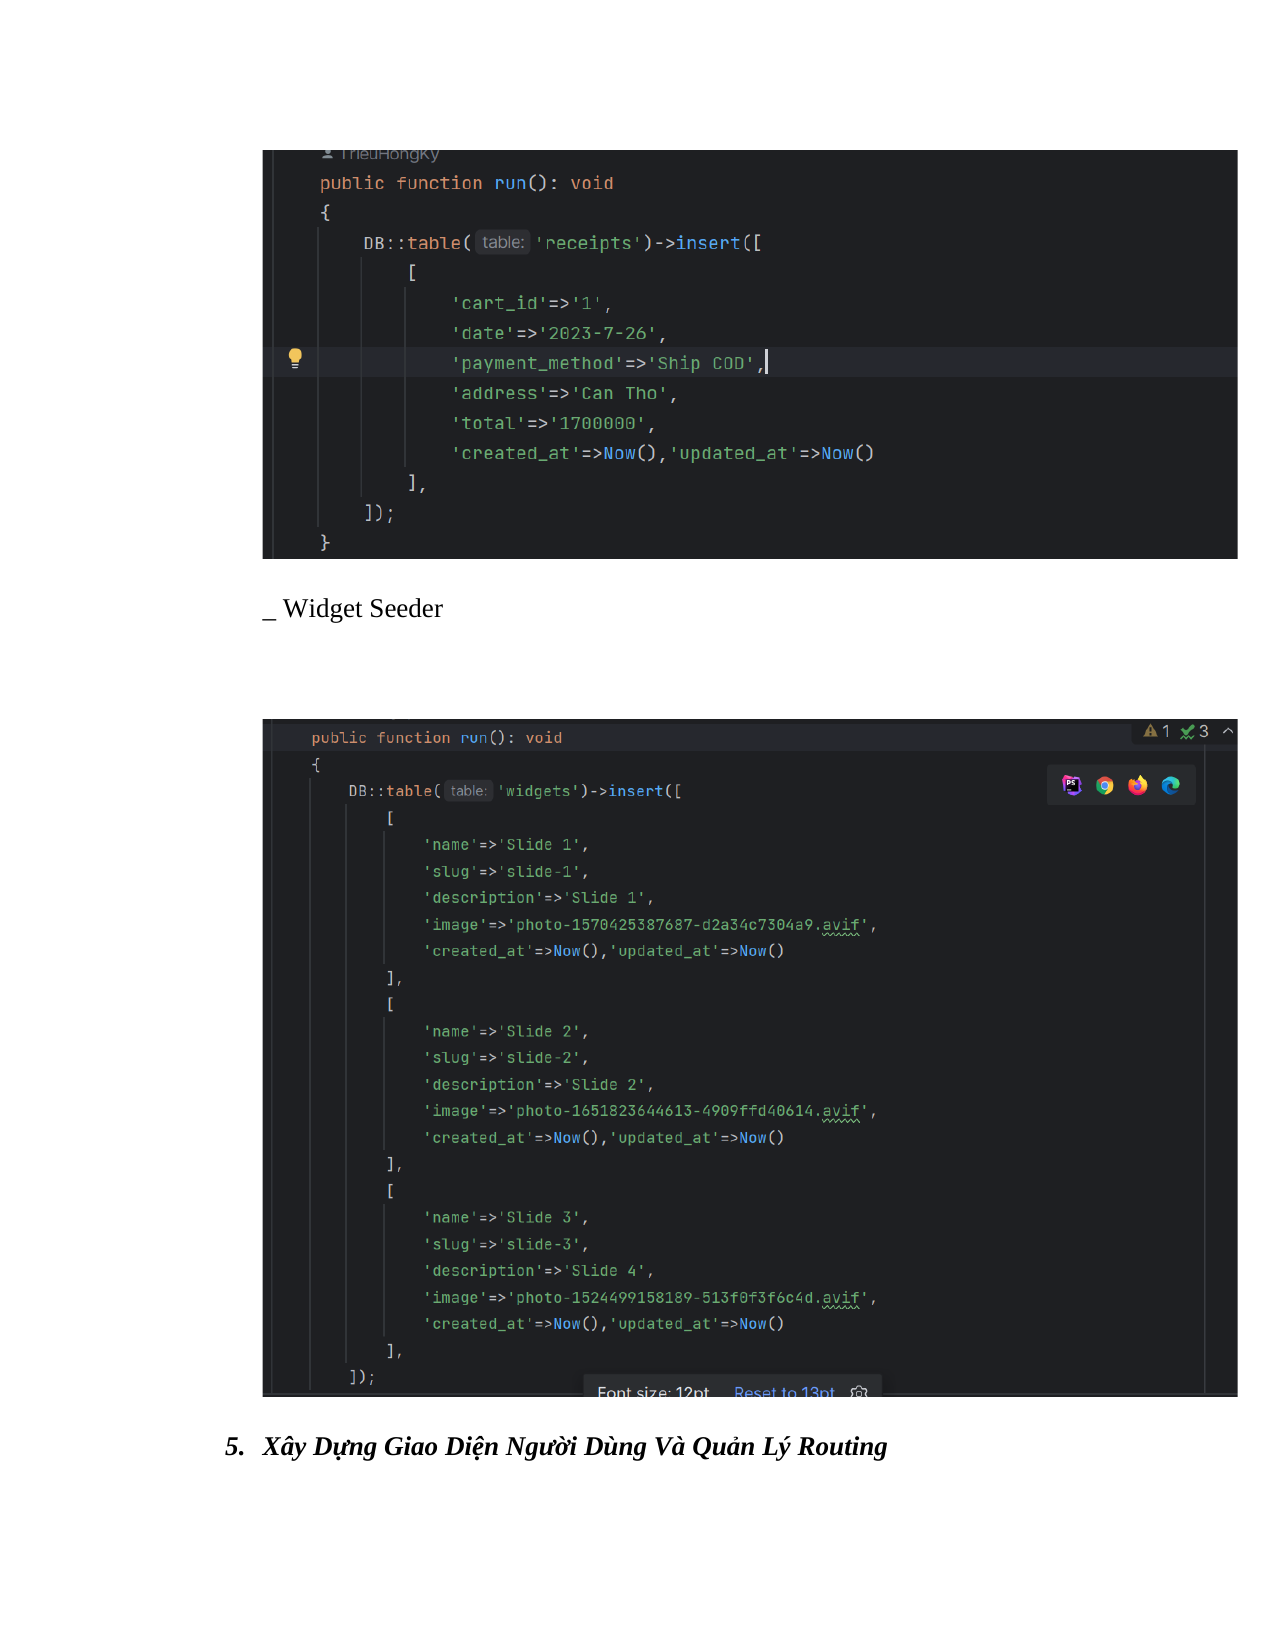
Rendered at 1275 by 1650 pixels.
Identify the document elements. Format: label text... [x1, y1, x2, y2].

text _ Widget Seeder [262, 592, 1125, 624]
picture [262, 150, 1238, 559]
list Xây Dựng Giao Diện Người Dùng Và Quản Lý Routing [225, 1429, 1125, 1461]
picture [262, 719, 1238, 1397]
